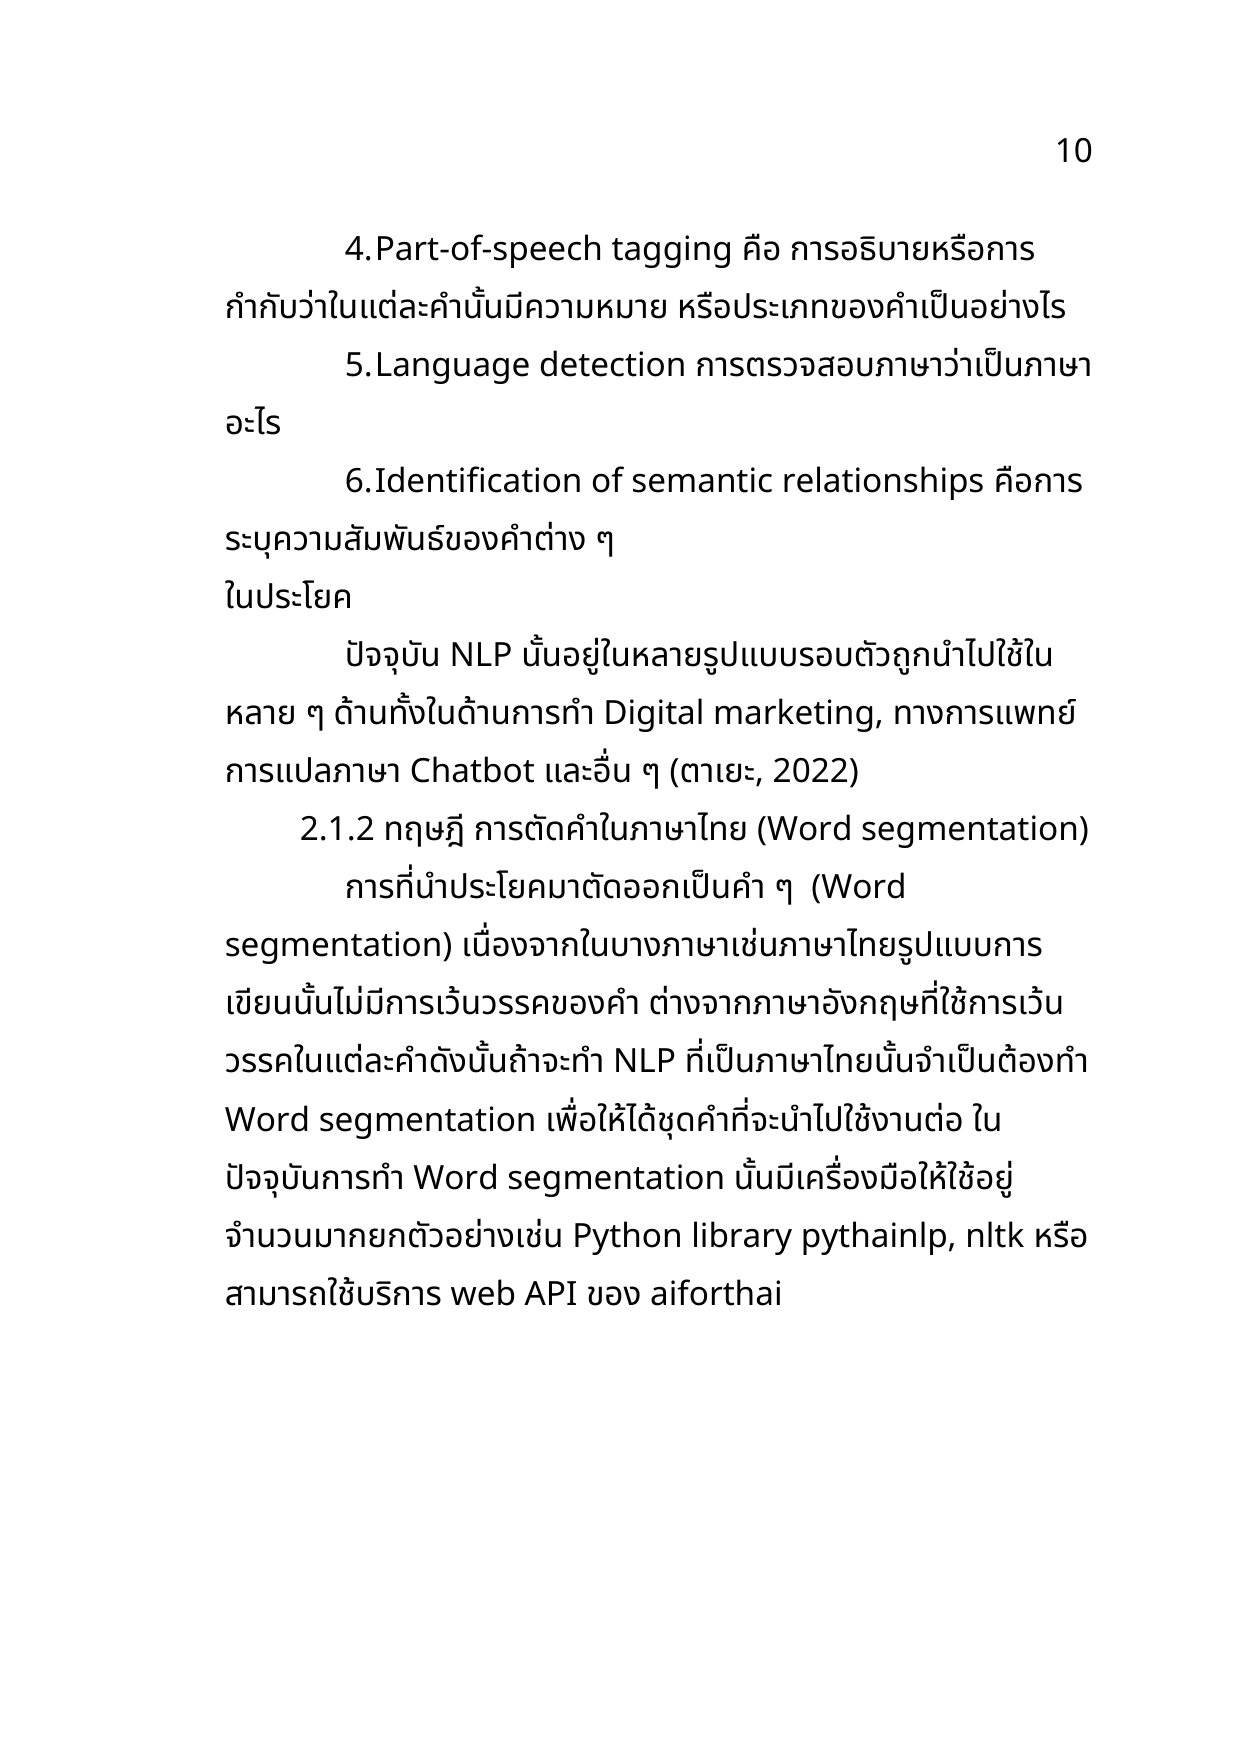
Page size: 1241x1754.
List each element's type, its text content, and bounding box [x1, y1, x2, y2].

text ปัจจุบัน NLP นั้นอยู่ในหลายรูปแบบรอบตัวถูกนำไปใช้ในหลาย ๆ ด้านทั้งในด้านการทำ Digital marketing, ทางการแพทย์ การแปลภาษา Chatbot และอื่น ๆ [224, 631, 1092, 797]
text 2.1.2 ทฤษฎี การตัดคำในภาษาไทย (Word segmentation) [224, 805, 1092, 856]
text 4. Part-of-speech tagging คือ การอธิบายหรือการกำกับว่าในแต่ละคำนั้นมีความหมาย หรือประเภทของคำเป็นอย่างไร [224, 224, 1092, 333]
text 5. Language detection การตรวจสอบภาษาว่าเป็นภาษาอะไร [224, 341, 1092, 449]
text การที่นำประโยคมาตัดออกเป็นคำ ๆ (Word segmentation) เนื่องจากในบางภาษาเช่นภาษาไทยรูปแบบการเขียนนั้นไม่มีการเว้นวรรคของคำ ต่างจากภาษาอังกฤษที่ใช้การเว้นวรรคในแต่ละคำดังนั้นถ้าจะทำ NLP ที่เป็นภาษาไทยนั้นจำเป็นต้องทำ Word segmentation เพื่อให้ได้ชุดคำที่จะนำไปใช้งานต่อ ในปัจจุบันการทำ Word segmentation นั้นมีเครื่องมือให้ใช้อยู่จำนวนมากยกตัวอย่างเช่น Python library pythainlp, nltk หรือสามารถใช้บริการ web API ของ aiforthai [224, 863, 1092, 1320]
text 6. Identification of semantic relationships คือการระบุความสัมพันธ์ของคําต่าง ๆ ในประโยค [224, 457, 1092, 623]
